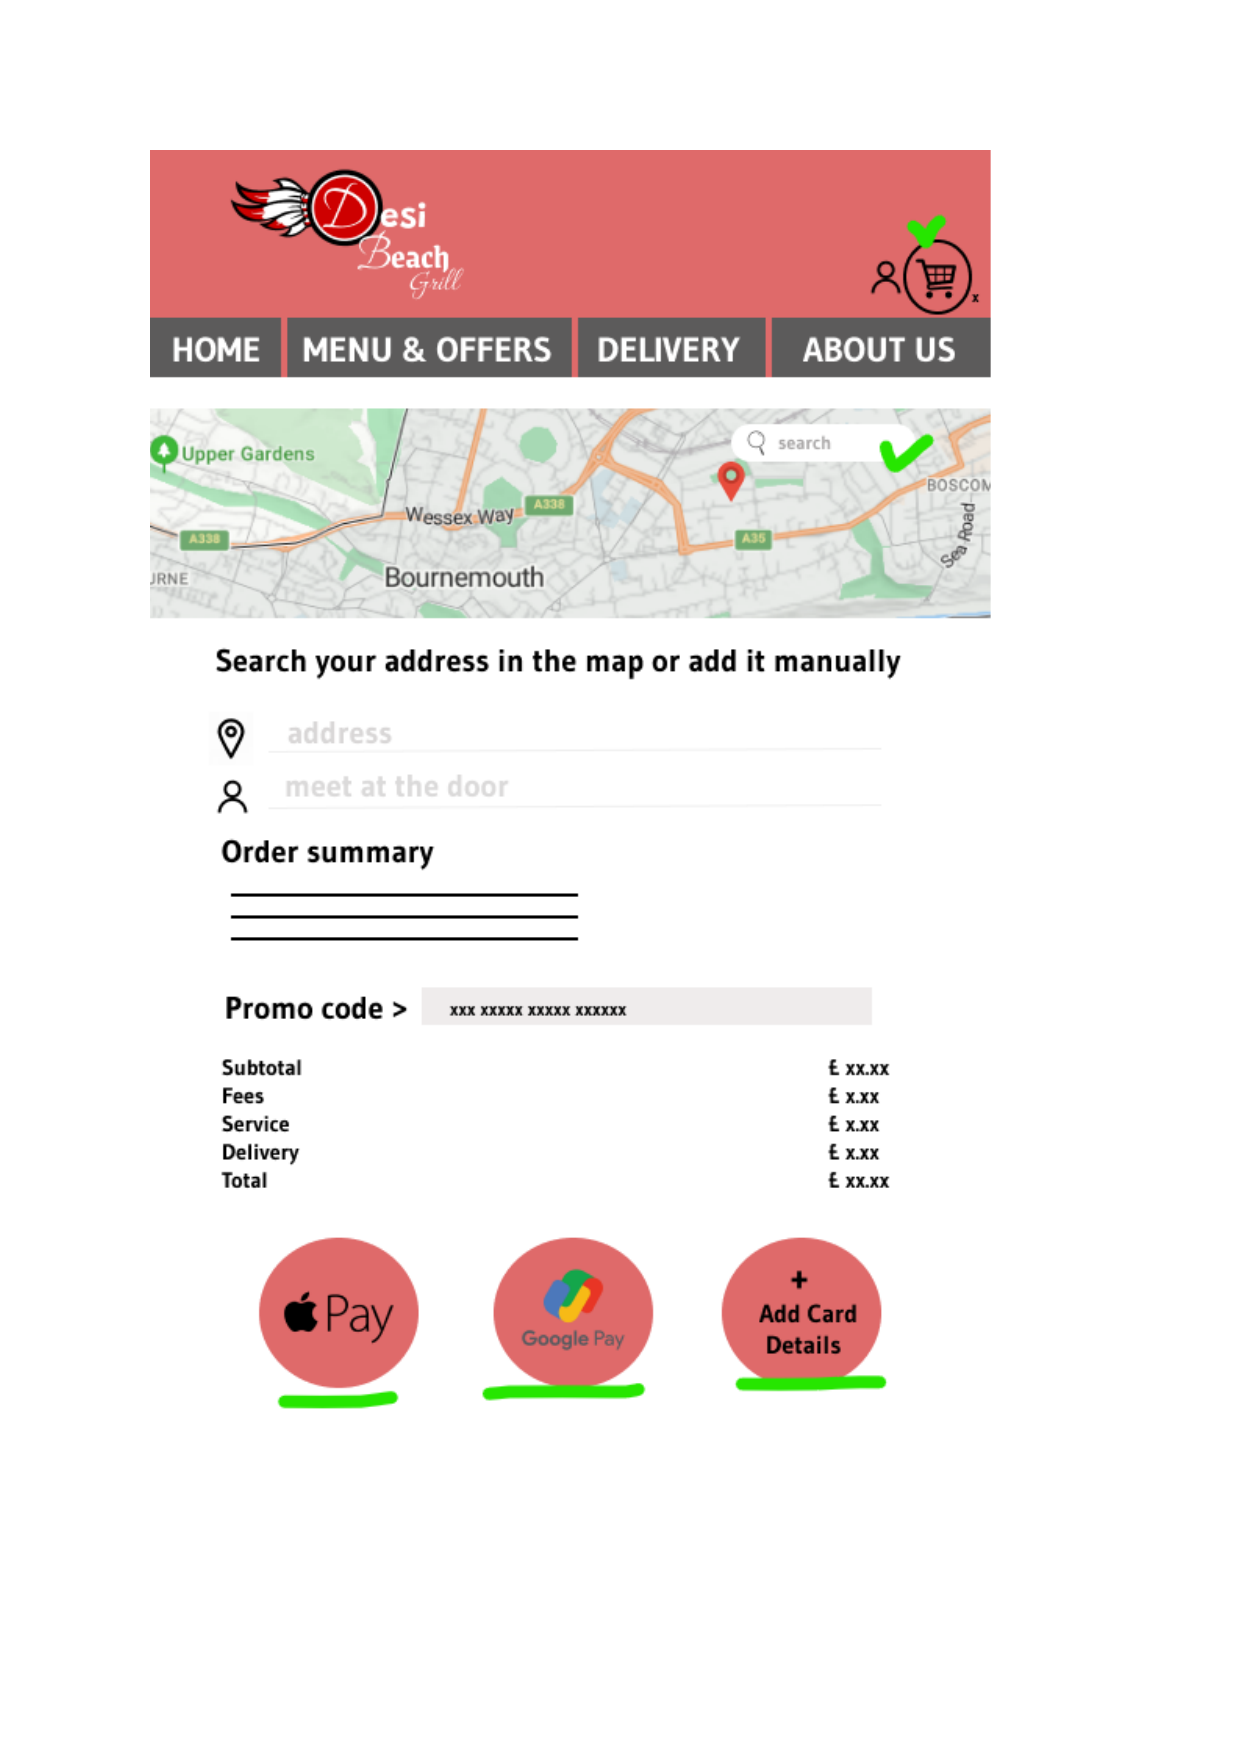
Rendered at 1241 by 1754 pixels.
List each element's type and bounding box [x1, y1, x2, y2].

picture [150, 150, 991, 1443]
